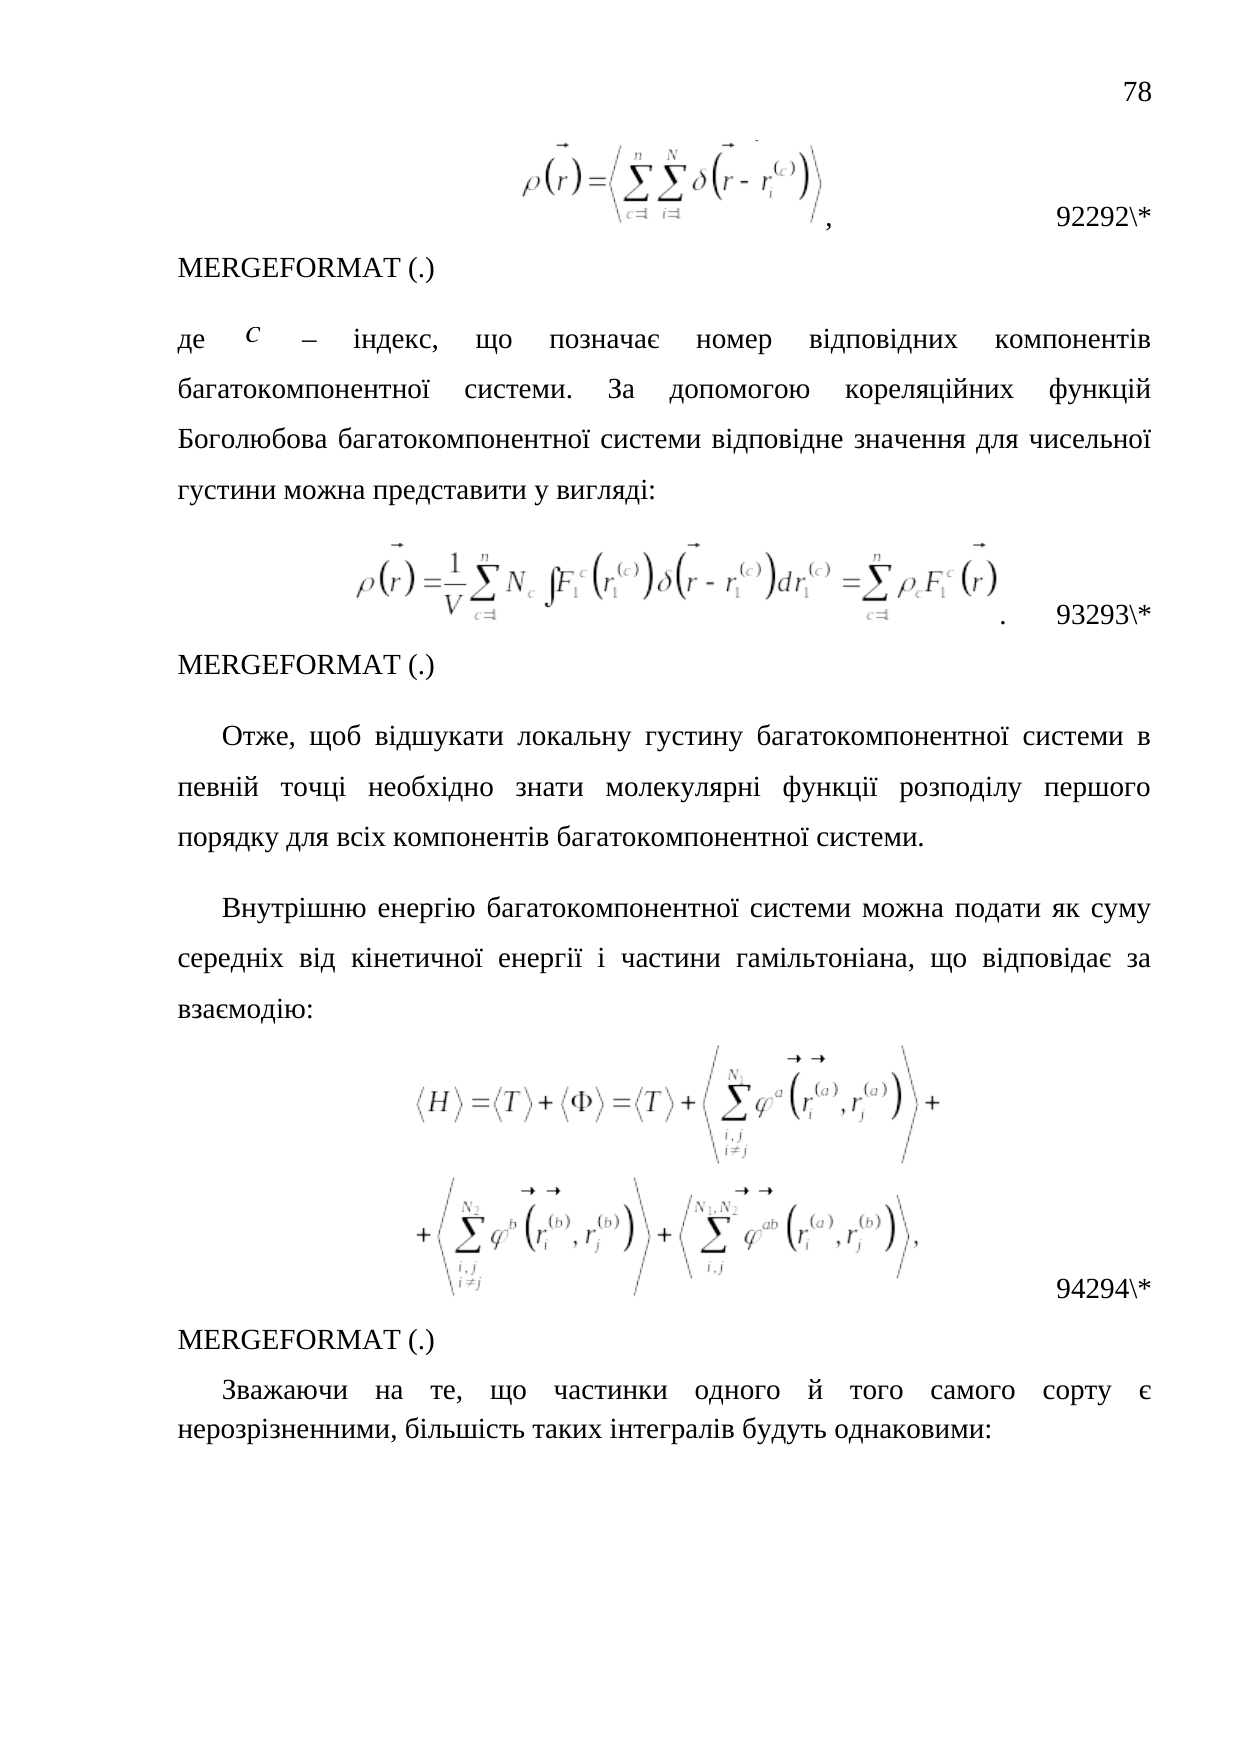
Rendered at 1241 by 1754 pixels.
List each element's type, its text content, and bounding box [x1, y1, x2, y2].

text Зважаючи на те, що частинки одного й того самого сорту є нерозрізненними, більшість таких інтегралів будуть однаковими: [177, 1372, 1152, 1444]
text Отже, щоб відшукати локальну густину багатокомпонентної системи в певній точці необхідно знати молекулярні функції розподілу першого порядку для всіх компонентів багатокомпонентної системи. [177, 718, 1152, 853]
text Внутрішню енергію багатокомпонентної системи можна подати як суму середніх від кінетичної енергії і частини гамільтоніана, що відповідає за взаємодію: [177, 890, 1152, 1024]
text де – індекс, що позначає номер відповідних компонентів багатокомпонентної системи. За допомогою кореляційних функцій Боголюбова багатокомпонентної системи відповідне значення для чисельної густини можна представити у вигляді: [177, 321, 1152, 505]
text , [177, 141, 1152, 283]
text . [177, 543, 1152, 681]
